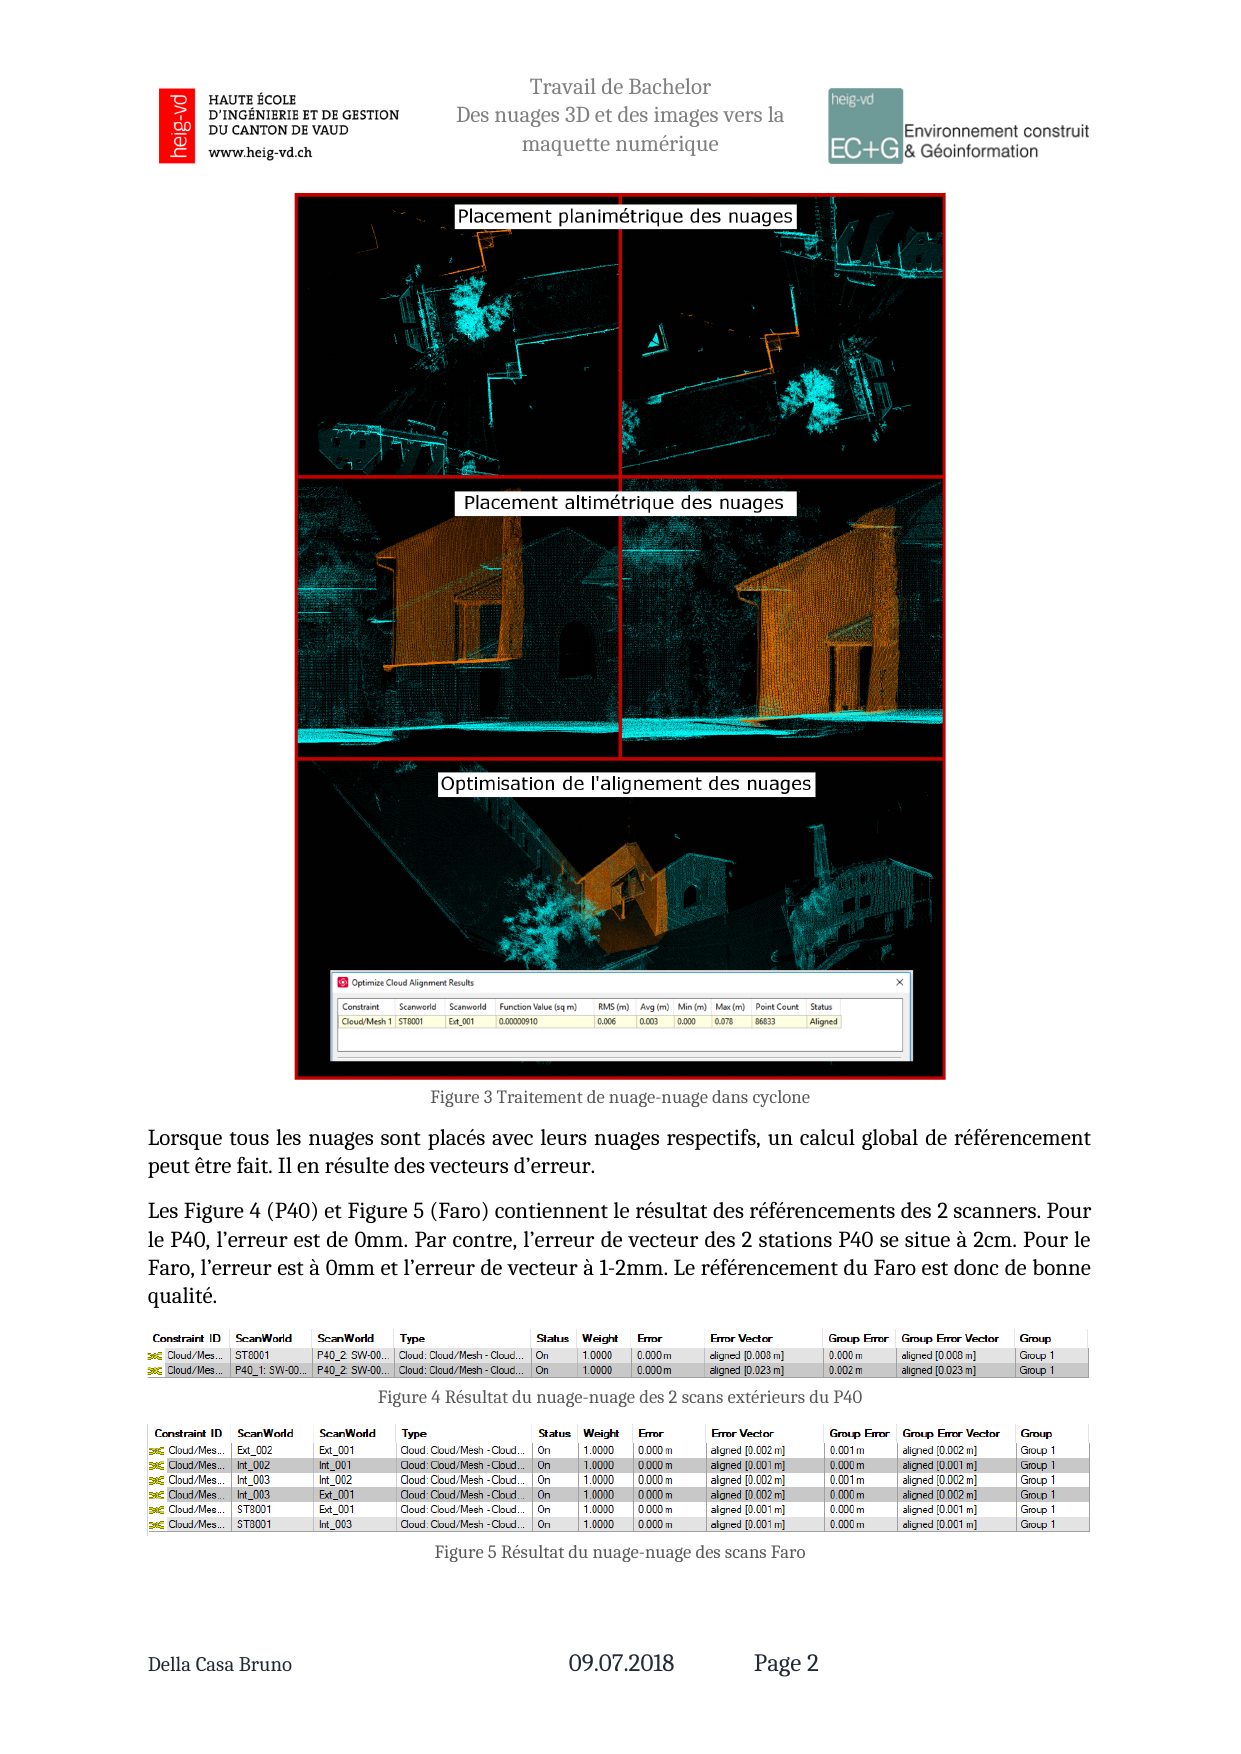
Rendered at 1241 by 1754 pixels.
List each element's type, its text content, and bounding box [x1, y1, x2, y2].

picture [827, 87, 1093, 165]
text Figure 3 Traitement de nuage-nuage dans cyclone [148, 1086, 1093, 1108]
picture [147, 1328, 1093, 1381]
text Lorsque tous les nuages sont placés avec leurs nuages respectifs, un calcul global de référencement peut être fait. Il en résulte des vecteurs d’erreur. [148, 1124, 1093, 1179]
picture [294, 193, 946, 1080]
text Les Figure 4 (P40) et Figure 5 (Faro) contiennent le résultat des référencements des 2 scanners. Pour le P40, l’erreur est de 0mm. Par contre, l’erreur de vecteur des 2 stations P40 se situe à 2cm. Pour le Faro, l’erreur est à 0mm et l’erreur de vecteur à 1-2mm. Le référencement du Faro est donc de bonne qualité. [148, 1198, 1093, 1309]
picture [147, 87, 410, 165]
text Figure 4 Résultat du nuage-nuage des 2 scans extérieurs du P40 [148, 1387, 1093, 1408]
picture [147, 1424, 1093, 1536]
text Figure 5 Résultat du nuage-nuage des scans Faro [148, 1541, 1093, 1563]
